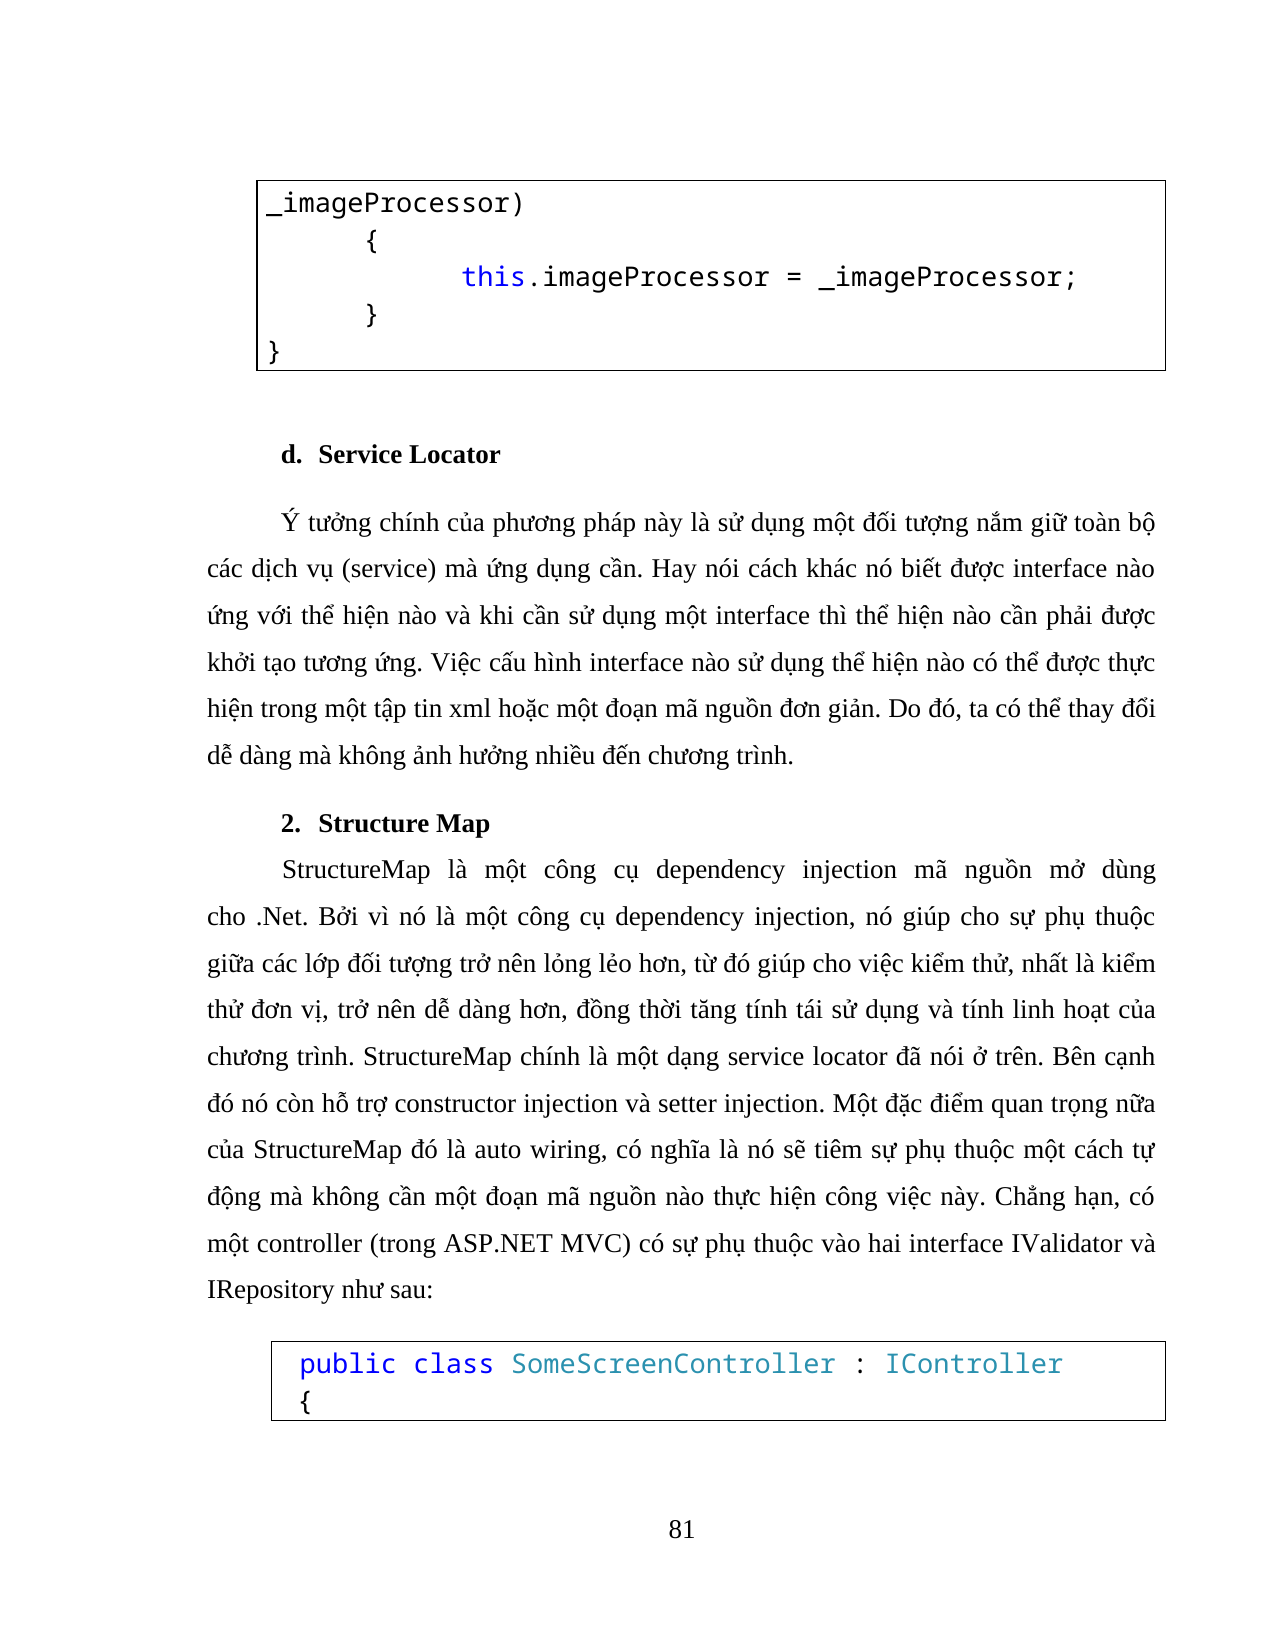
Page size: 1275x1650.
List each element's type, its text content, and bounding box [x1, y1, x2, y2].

text this.imageProcessor = _imageProcessor; [258, 254, 1165, 291]
list StructureMap là một công cụ dependency injection mã nguồn mở dùng cho .Net. Bởi vì nó là một công cụ dependency injection, nó giúp cho sự phụ thuộc giữa các lớp đối tượng trở nên lỏng lẻo hơn, từ đó giúp cho việc kiểm thử, nhất là kiểm thử đơn vị, trở nên dễ dàng hơn, đồng thời tăng tính tái sử dụng và tính linh hoạt của chương trình. StructureMap chính là một dạng service locator đã nói ở trên. Bên cạnh đó nó còn hỗ trợ constructor injection và setter injection. Một đặc điểm quan trọng nữa của StructureMap đó là auto wiring, có nghĩa là nó sẽ tiêm sự phụ thuộc một cách tự động mà không cần một đoạn mã nguồn nào thực hiện công việc này. Chẳng hạn, có một controller (trong ASP.NET MVC) có sự phụ thuộc vào hai interface IValidator và IRepository như sau: [207, 853, 1157, 1304]
text } [258, 328, 1165, 370]
text Ý tưởng chính của phương pháp này là sử dụng một đối tượng nắm giữ toàn bộ các dịch vụ (service) mà ứng dụng cần. Hay nói cách khác nó biết được interface nào ứng với thể hiện nào và khi cần sử dụng một interface thì thể hiện nào cần phải được khởi tạo tương ứng. Việc cấu hình interface nào sử dụng thể hiện nào có thể được thực hiện trong một tập tin xml hoặc một đoạn mã nguồn đơn giản. Do đó, ta có thể thay đổi dễ dàng mà không ảnh hưởng nhiều đến chương trình. [207, 506, 1157, 770]
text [258, 181, 1165, 217]
text } [258, 291, 1165, 328]
text { [258, 217, 1165, 254]
text { [272, 1378, 1165, 1420]
text public class SomeScreenController : IController [272, 1342, 1165, 1378]
list Service Locator [281, 438, 1157, 469]
list Structure Map [281, 807, 1157, 838]
